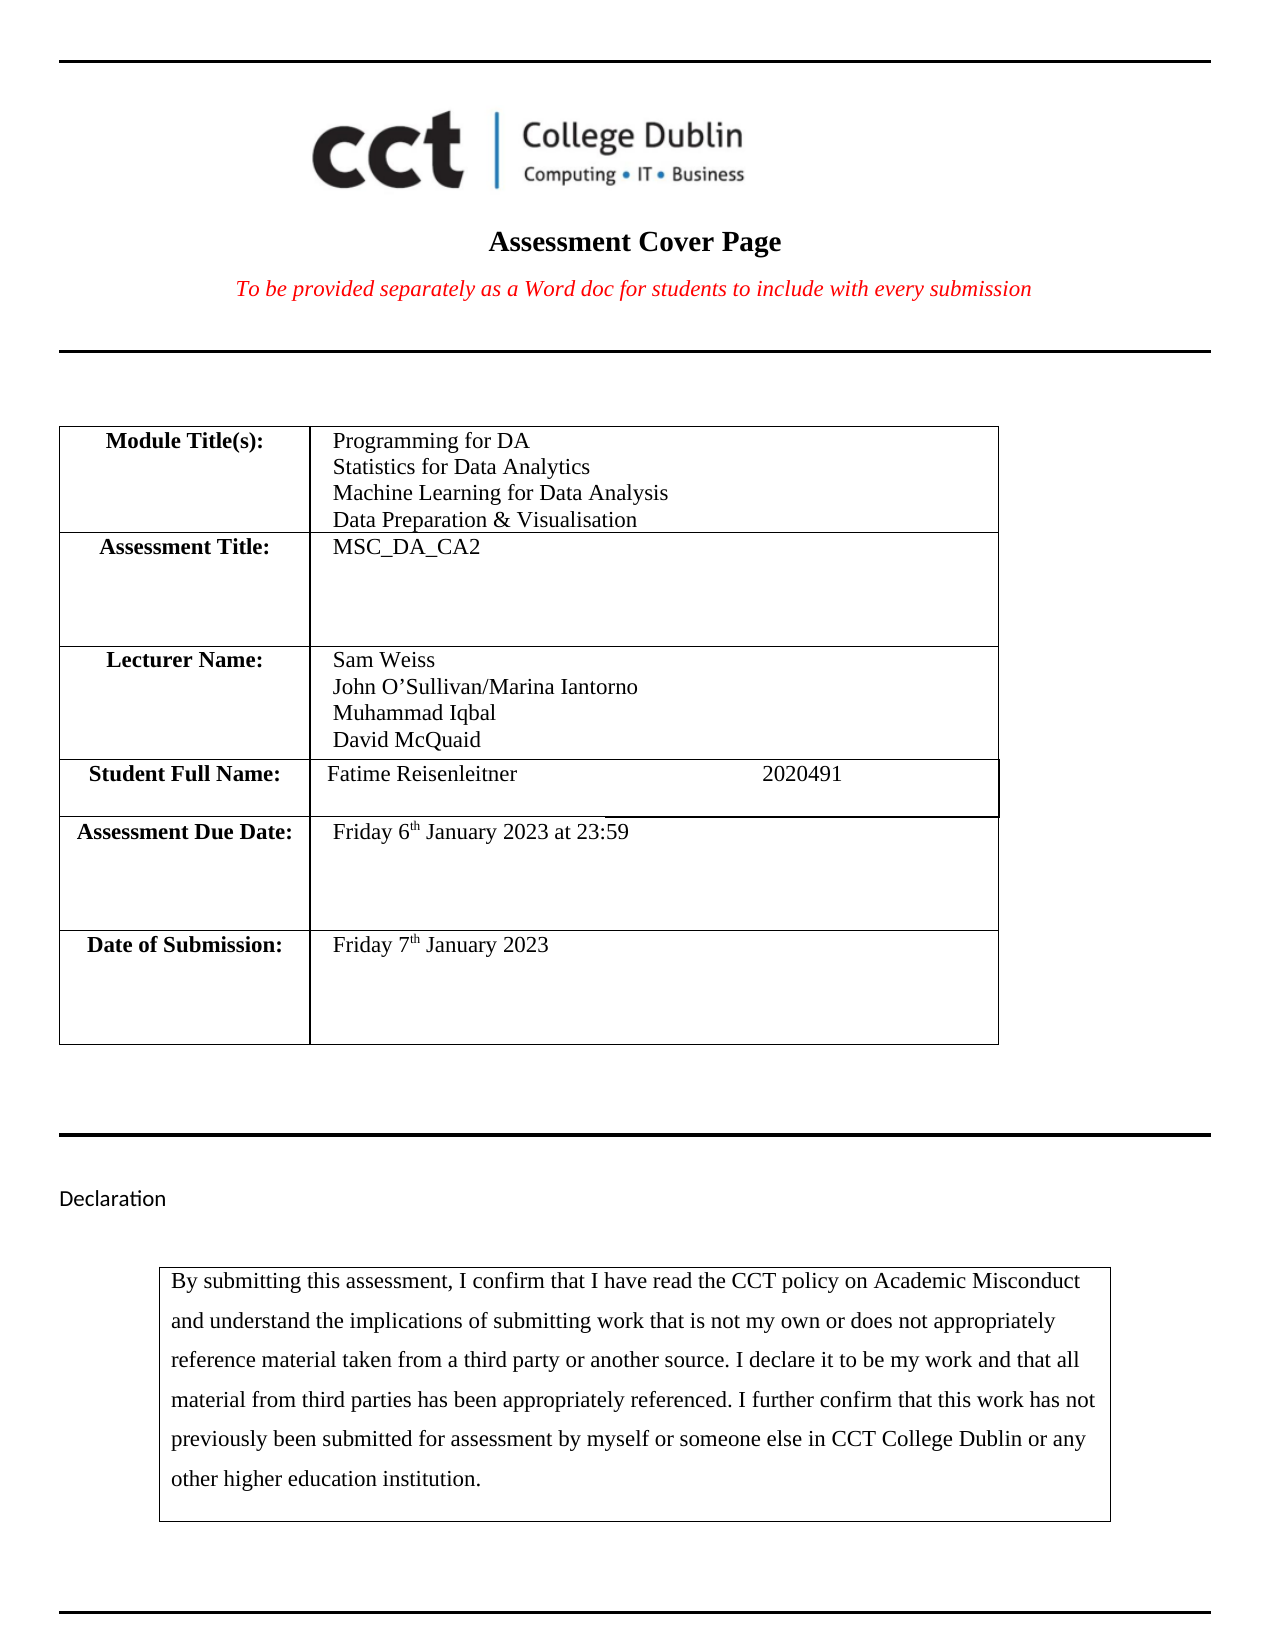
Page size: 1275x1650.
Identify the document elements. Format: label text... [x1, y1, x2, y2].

table_cell Lecturer Name: [60, 647, 309, 759]
table_header By submitting this assessment, I confirm that I have read the CCT policy on Academic Misconduct and understand the implications of submitting work that is not my own or does not appropriately reference material taken from a third party or another source. I declare it to be my work and that all material from third parties has been appropriately referenced. I further confirm that this work has not previously been submitted for assessment by myself or someone else in CCT College Dublin or any other higher education institution. [160, 1268, 1110, 1521]
table_header Programming for DA Statistics for Data Analytics Machine Learning for Data Analysis Data Preparation & Visualisation [311, 427, 998, 532]
text Assessment Cover Page [59, 224, 1211, 258]
table_cell Friday 6th January 2023 at 23:59 [311, 817, 998, 930]
table_cell Assessment Due Date: [60, 817, 309, 930]
table_cell Friday 7th January 2023 [311, 931, 998, 1044]
table_cell Date of Submission: [60, 931, 309, 1044]
table_cell Assessment Title: [60, 533, 309, 646]
table_cell Student Full Name: [60, 760, 309, 816]
table_cell 2020491 [605, 760, 998, 816]
picture [300, 95, 758, 203]
table_cell Fatime Reisenleitner [311, 760, 605, 816]
table_cell MSC_DA_CA2 [311, 533, 998, 646]
table_header Module Title(s): [60, 427, 309, 532]
text To be provided separately as a Word doc for students to include with every submission [59, 274, 1211, 301]
table_cell Sam Weiss John O’Sullivan/Marina Iantorno Muhammad Iqbal David McQuaid [311, 647, 998, 759]
